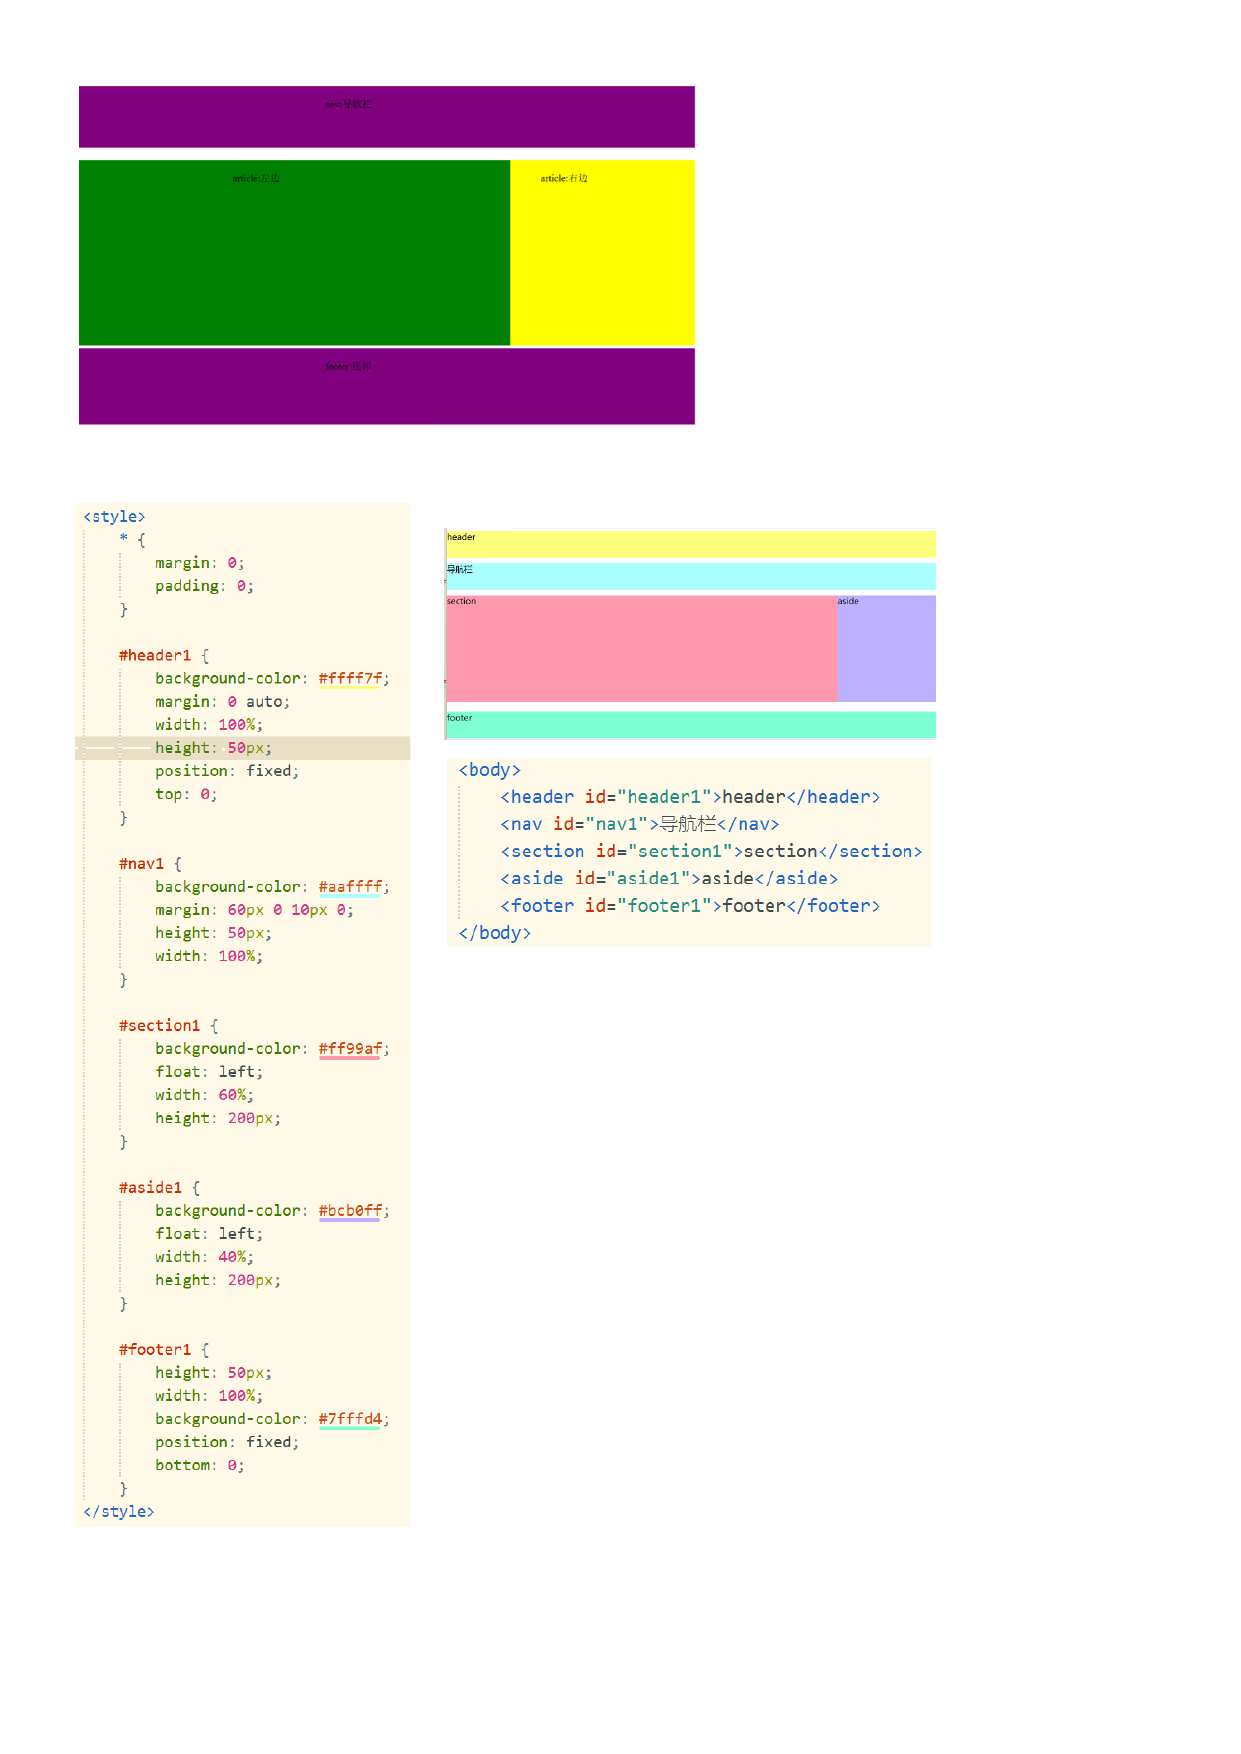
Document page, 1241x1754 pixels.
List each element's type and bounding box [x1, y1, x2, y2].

picture [447, 758, 931, 947]
picture [75, 503, 411, 1527]
picture [75, 80, 697, 427]
picture [444, 528, 936, 740]
